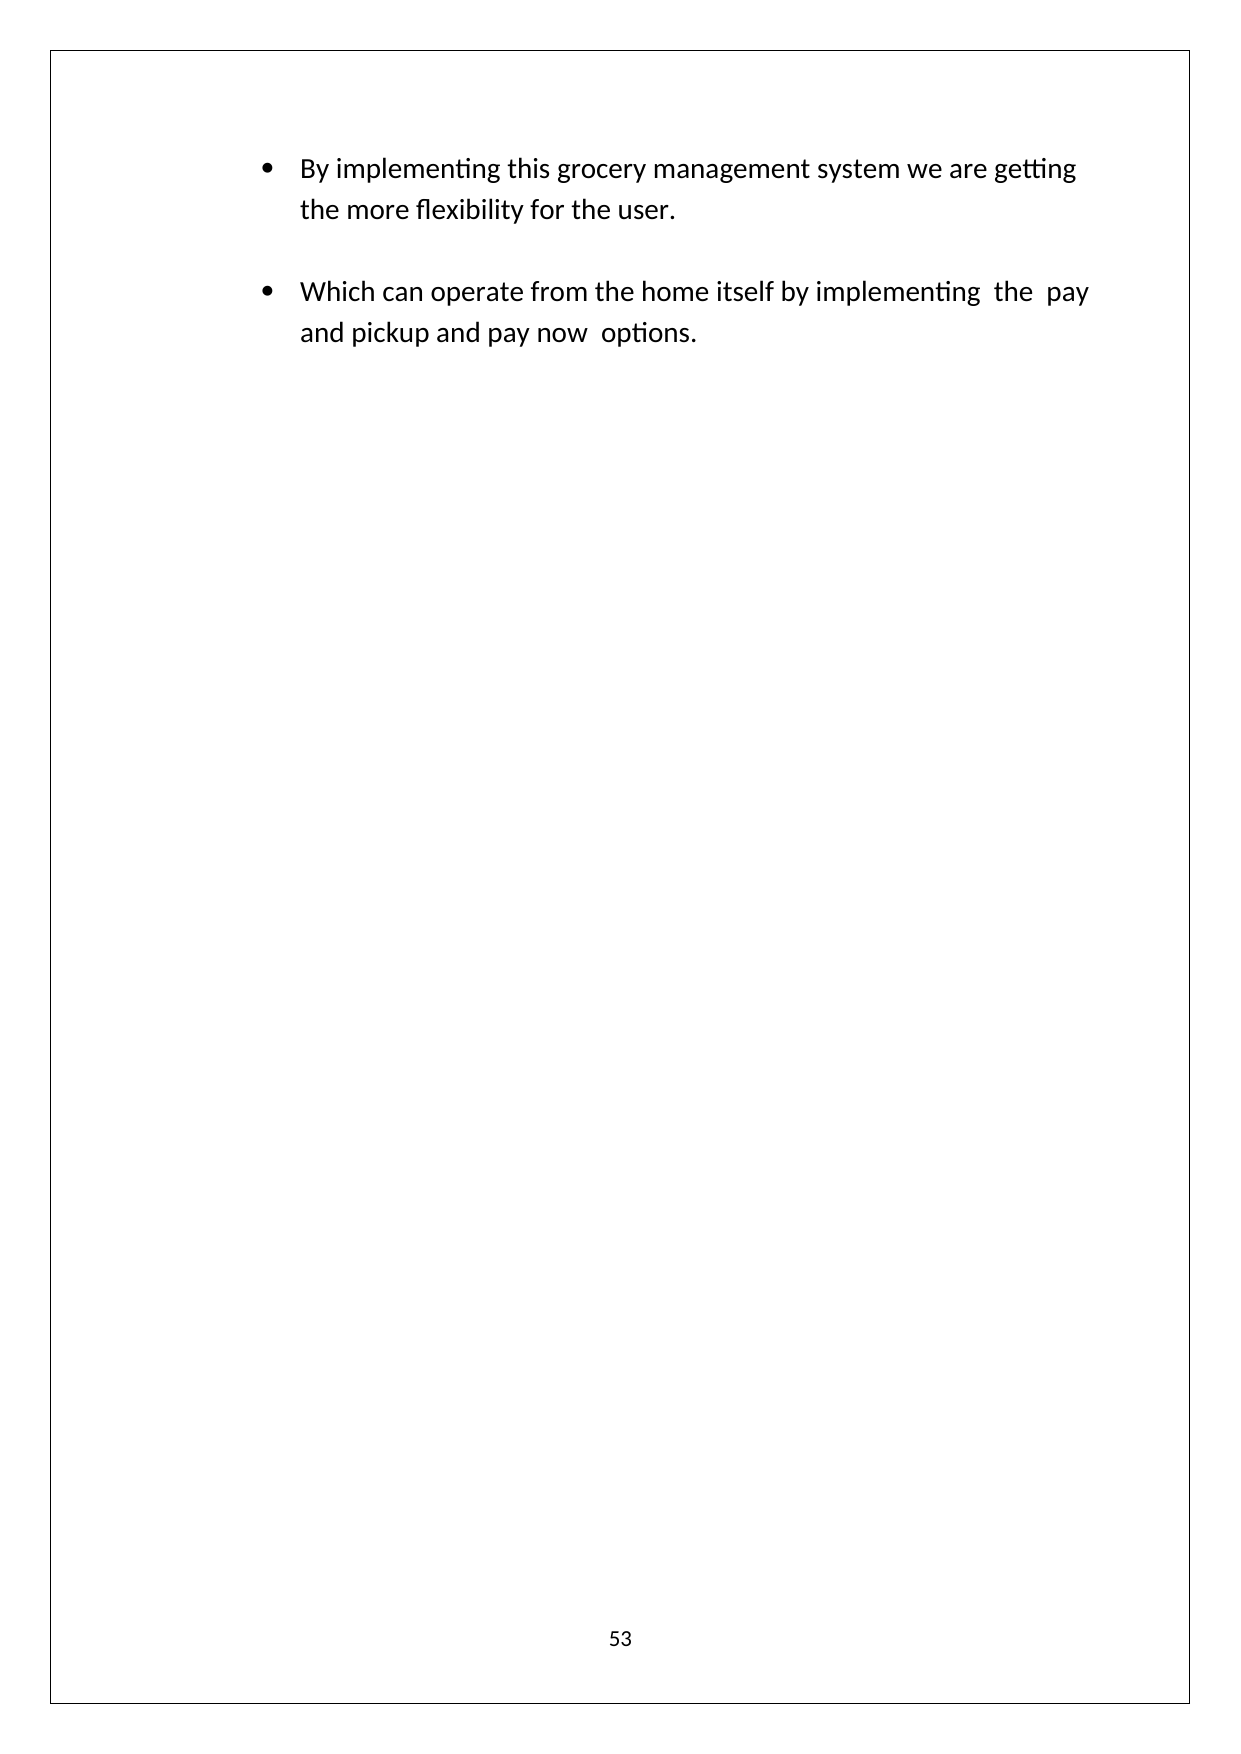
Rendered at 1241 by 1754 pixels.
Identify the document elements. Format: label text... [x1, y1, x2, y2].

list By implementing this grocery management system we are getting the more flexibility for the user. [262, 150, 1090, 227]
list Which can operate from the home itself by implementing the pay and pickup and pay now options. [262, 273, 1090, 349]
